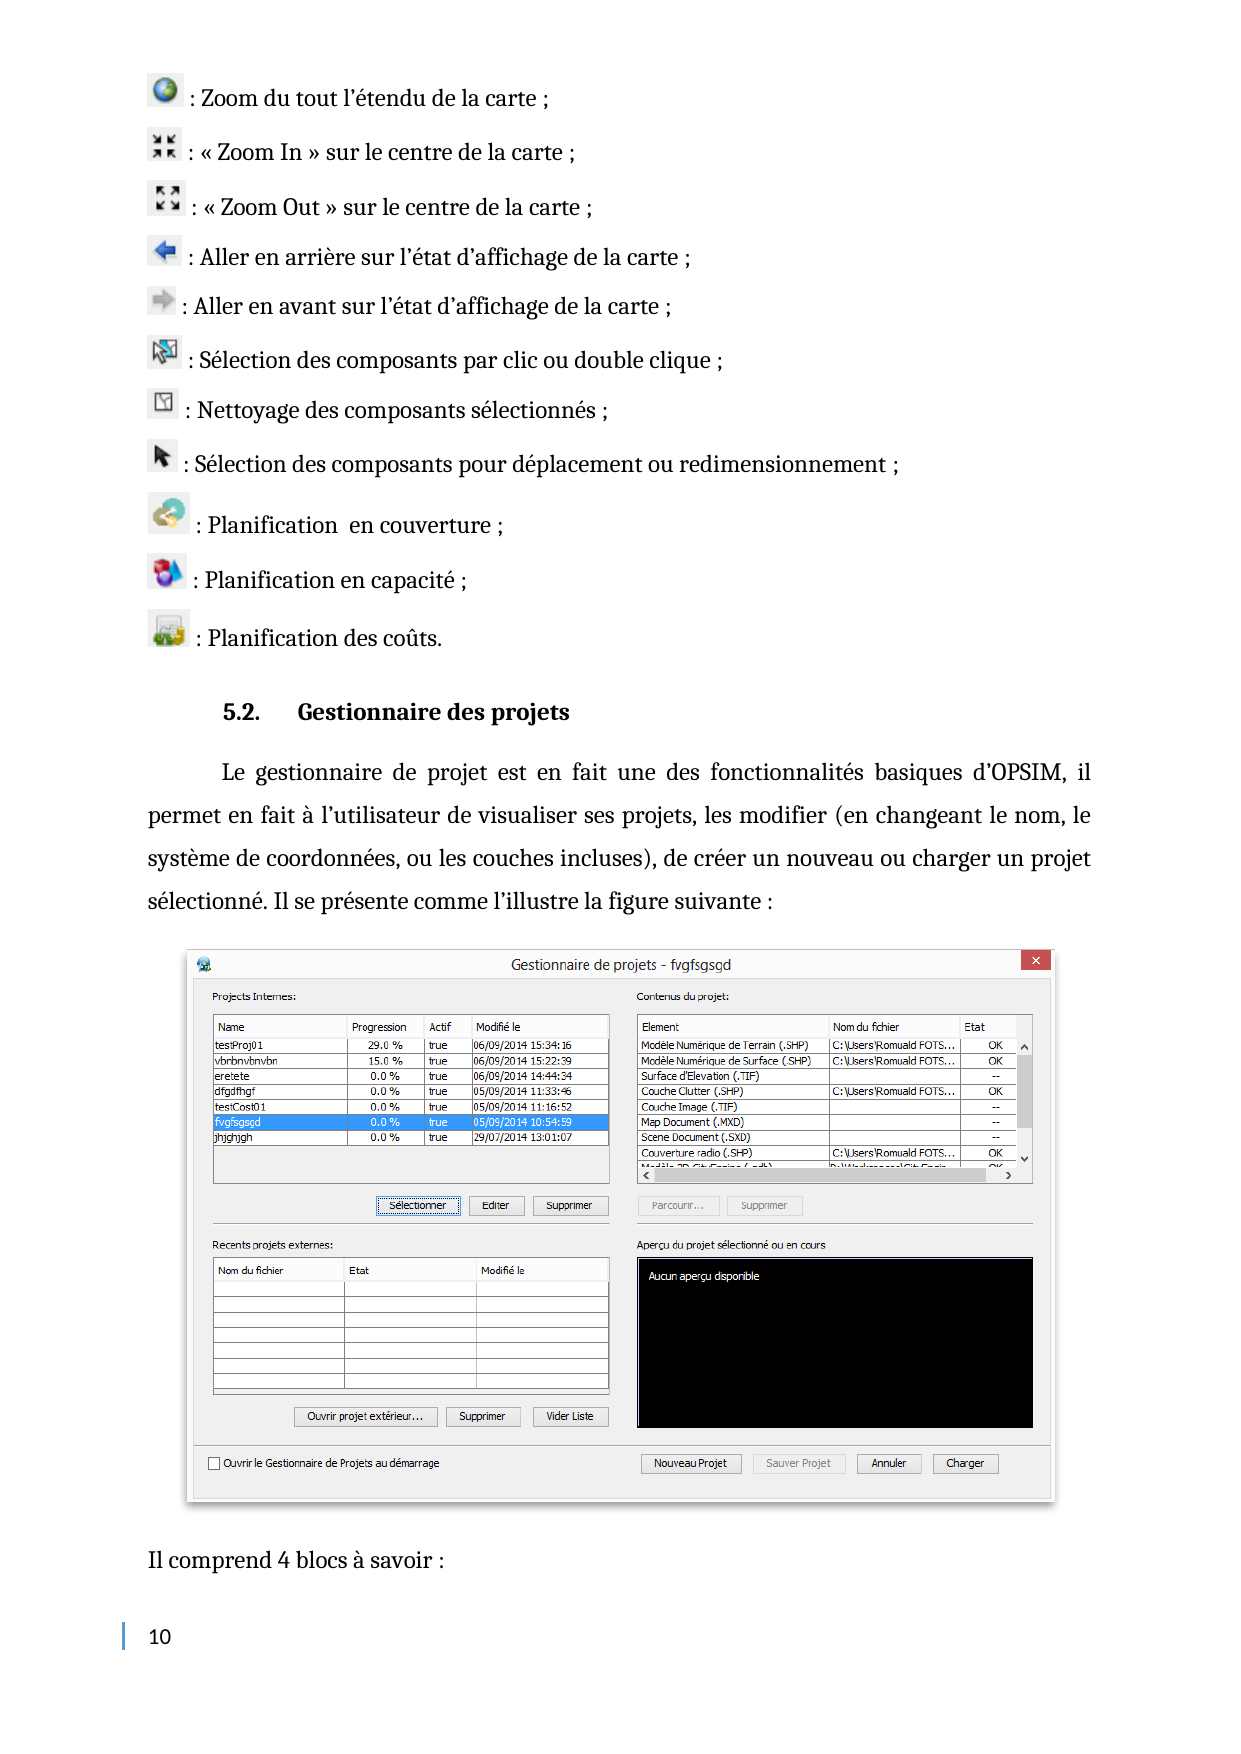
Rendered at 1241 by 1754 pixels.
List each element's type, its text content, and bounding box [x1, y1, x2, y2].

picture [147, 335, 182, 369]
text Il comprend 4 blocs à savoir : [148, 1546, 1093, 1575]
picture [147, 286, 176, 315]
picture [147, 492, 190, 534]
text : Planification en capacité ; [148, 554, 1093, 595]
text : « Zoom In » sur le centre de la carte ; [148, 127, 1093, 167]
text : Sélection des composants pour déplacement ou redimensionnement ; [148, 439, 1093, 478]
picture [187, 949, 1055, 1502]
picture [147, 127, 182, 161]
text : Planification en couverture ; [148, 493, 1093, 540]
picture [147, 235, 182, 266]
text : Zoom du tout l’étendu de la carte ; [148, 74, 1093, 113]
text : Nettoyage des composants sélectionnés ; [148, 389, 1093, 425]
text Le gestionnaire de projet est en fait une des fonctionnalités basiques d’OPSIM, il permet en fait à l’utilisateur de visualiser ses projets, les modifier (en changeant le nom, le système de coordonnées, ou les couches incluses), de créer un nouveau ou charger un projet sélectionné. Il se présente comme l’illustre la figure suivante : [148, 757, 1093, 916]
picture [147, 180, 186, 216]
text : « Zoom Out » sur le centre de la carte ; [148, 181, 1093, 222]
text : Planification des coûts. [148, 609, 1093, 653]
picture [147, 609, 190, 647]
text : Aller en arrière sur l’état d’affichage de la carte ; [148, 236, 1093, 272]
picture [147, 553, 187, 589]
list Gestionnaire des projets [260, 698, 1093, 726]
text : Aller en avant sur l’état d’affichage de la carte ; [148, 286, 1093, 321]
picture [147, 73, 184, 107]
text : Sélection des composants par clic ou double clique ; [148, 335, 1093, 374]
picture [147, 388, 179, 419]
picture [147, 439, 178, 472]
